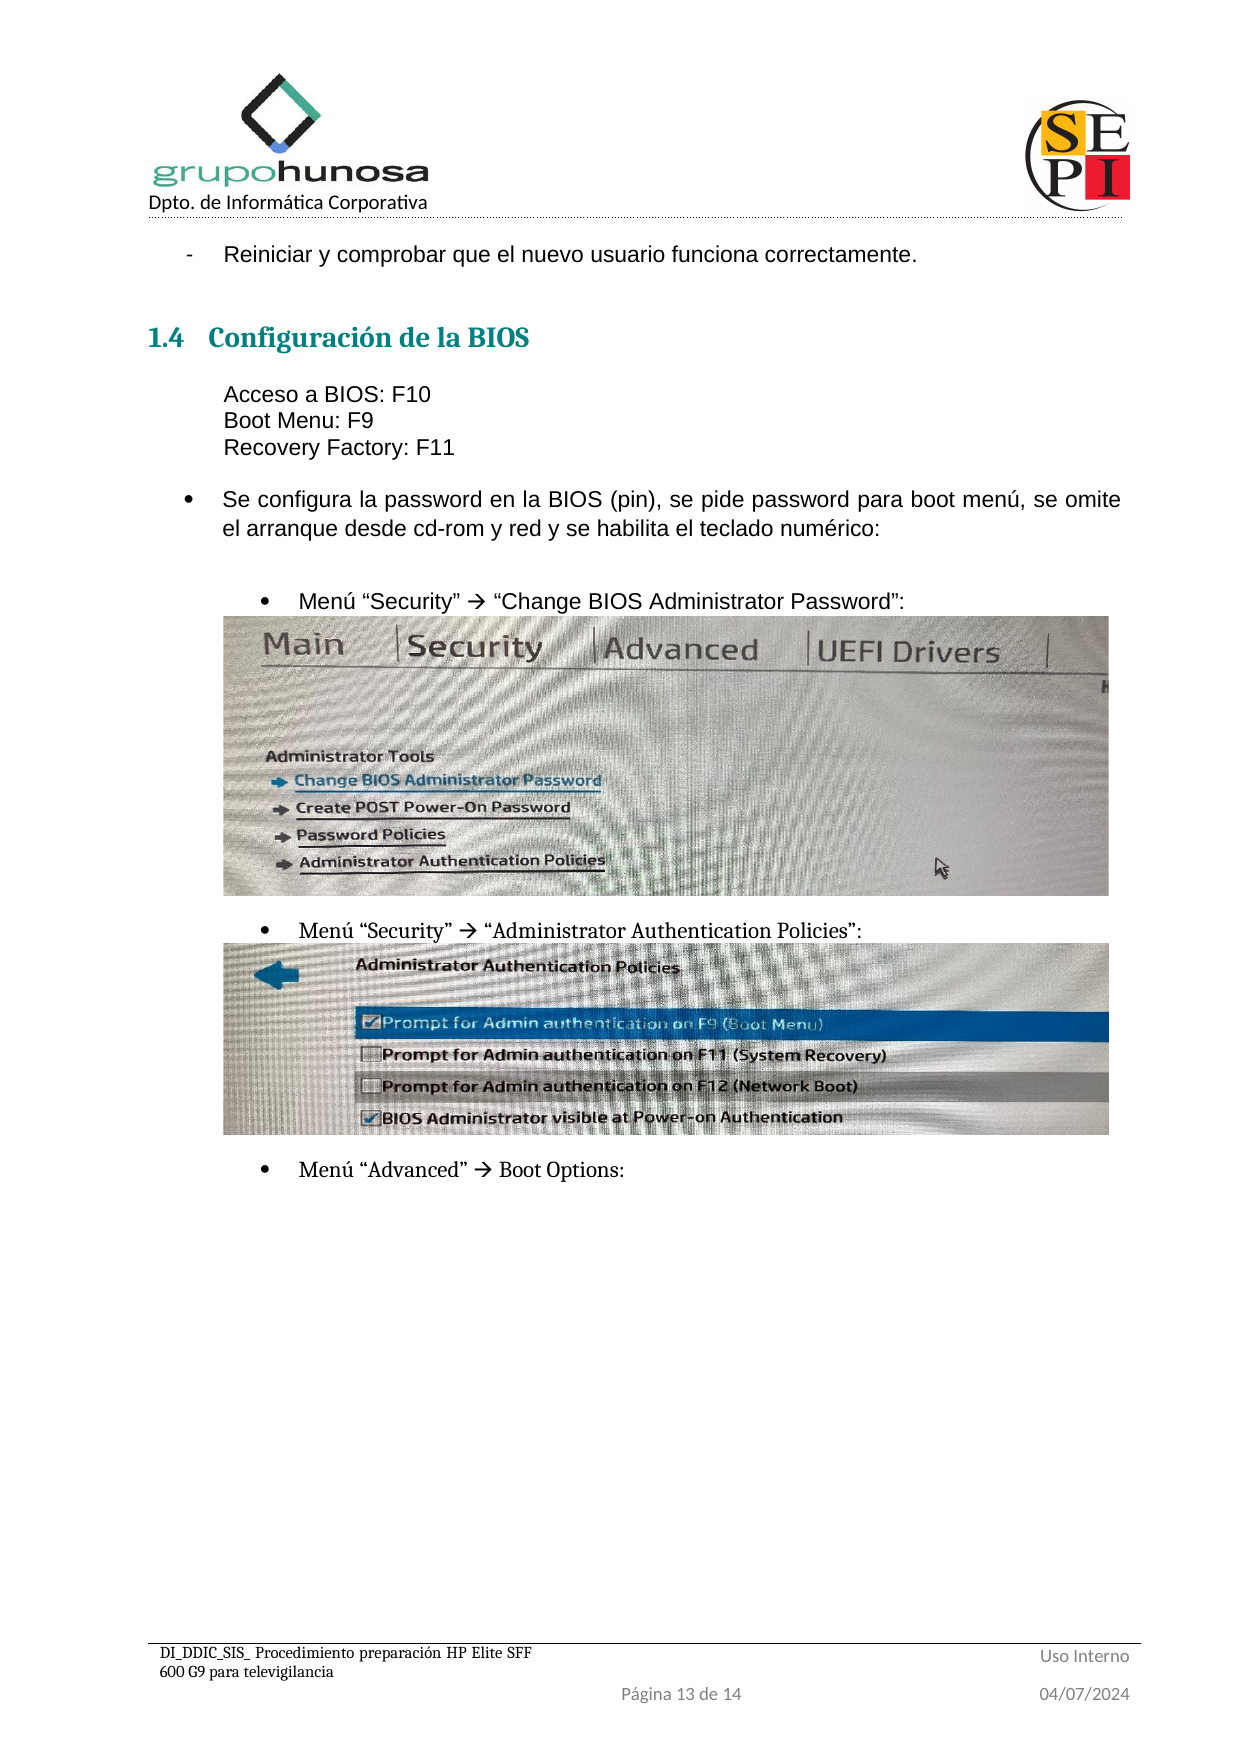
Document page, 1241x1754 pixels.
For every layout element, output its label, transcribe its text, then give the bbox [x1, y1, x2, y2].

list Recovery Factory: F11 [223, 433, 1122, 460]
subtitle Configuración de la BIOS [148, 321, 1122, 354]
list Menú “Security” “Change BIOS Administrator Password”: [261, 588, 1122, 614]
picture [223, 943, 1109, 1135]
list Menú “Advanced” Boot Options: [261, 1156, 1122, 1183]
list Menú “Security” “Administrator Authentication Policies”: [261, 917, 1122, 944]
list Se configura la password en la BIOS (pin), se pide password para boot menú, se omite el arranque desde cd-rom y red y se habilita el teclado numérico: [184, 486, 1122, 541]
list Acceso a BIOS: F10 [223, 381, 1122, 407]
list Reiniciar y comprobar que el nuevo usuario funciona correctamente. [186, 240, 1122, 268]
picture [223, 616, 1109, 896]
picture [1023, 99, 1132, 213]
picture [151, 64, 441, 191]
list Boot Menu: F9 [223, 407, 1122, 433]
